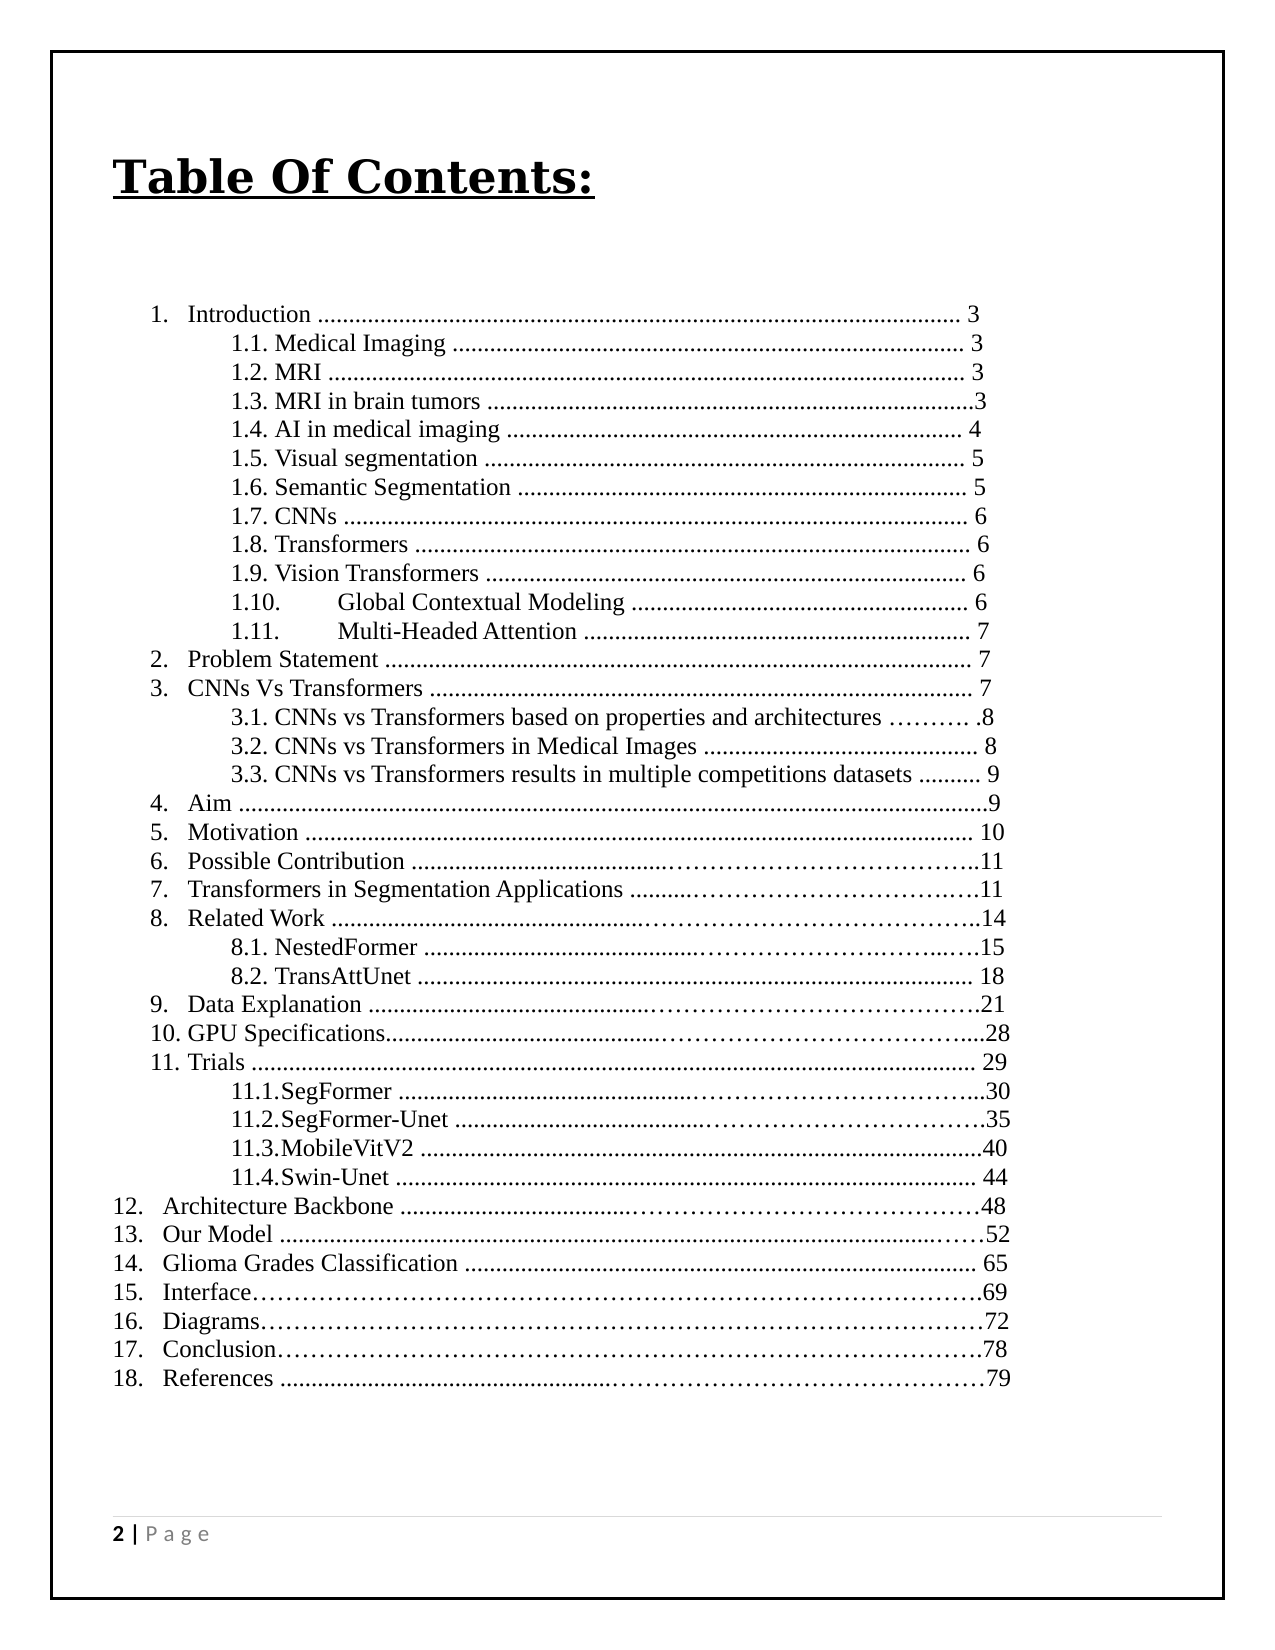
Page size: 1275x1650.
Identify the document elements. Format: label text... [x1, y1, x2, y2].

list Aim ........................................................................................................................9 [150, 788, 1162, 817]
list Vision Transformers ............................................................................. 6 [231, 558, 1162, 587]
list Diagrams……………………………………………………………………………72 [112, 1306, 1162, 1334]
list Semantic Segmentation ........................................................................ 5 [231, 472, 1162, 501]
list CNNs vs Transformers in Medical Images ............................................ 8 [231, 731, 1162, 759]
list Introduction ....................................................................................................... 3 [150, 299, 1162, 328]
list MRI ...................................................................................................... 3 [231, 357, 1162, 386]
list CNNs .................................................................................................... 6 [231, 501, 1162, 529]
list MobileVitV2 ..........................................................................................40 [231, 1133, 1162, 1162]
list NestedFormer ............................................………………….……...….15 [231, 932, 1162, 961]
list Multi-Headed Attention .............................................................. 7 [231, 616, 1162, 644]
list Transformers in Segmentation Applications ..........………………………….….11 [150, 874, 1162, 903]
list TransAttUnet ......................................................................................... 18 [231, 961, 1162, 989]
list CNNs vs Transformers results in multiple competitions datasets .......... 9 [231, 759, 1162, 788]
list Conclusion………………………………………………………………………….78 [112, 1334, 1162, 1363]
list MRI in brain tumors ..............................................................................3 [231, 386, 1162, 414]
list Interface…………………………………………………………………………….69 [112, 1277, 1162, 1306]
list CNNs vs Transformers based on properties and architectures ………. .8 [231, 702, 1162, 731]
list GPU Specifications............................................………………………………....28 [150, 1018, 1162, 1047]
list Architecture Backbone .....................................……………………………………48 [112, 1191, 1162, 1219]
list Motivation ........................................................................................................... 10 [150, 817, 1162, 846]
list SegFormer ...............................................……………………………...30 [231, 1076, 1162, 1104]
text Table Of Contents: [112, 150, 1162, 204]
list Visual segmentation ............................................................................. 5 [231, 443, 1162, 472]
list Related Work ..................................................…………………………………..14 [150, 903, 1162, 932]
list CNNs Vs Transformers ....................................................................................... 7 [150, 673, 1162, 702]
list SegFormer-Unet ........................................…………………………….35 [231, 1104, 1162, 1133]
list Trials .................................................................................................................... 29 [150, 1047, 1162, 1076]
list Global Contextual Modeling ...................................................... 6 [231, 587, 1162, 616]
list Medical Imaging .................................................................................. 3 [231, 328, 1162, 357]
list Possible Contribution .........................................………………………………..11 [150, 846, 1162, 874]
list References .....................................................………………………………………79 [112, 1363, 1162, 1392]
list Our Model .........................................................................................................……52 [112, 1219, 1162, 1248]
list Glioma Grades Classification .................................................................................. 65 [112, 1248, 1162, 1277]
list Problem Statement .............................................................................................. 7 [150, 644, 1162, 673]
list Data Explanation .............................................………………………………….21 [150, 989, 1162, 1018]
list Transformers ......................................................................................... 6 [231, 529, 1162, 558]
list Swin-Unet ............................................................................................. 44 [231, 1162, 1162, 1191]
list AI in medical imaging ......................................................................... 4 [231, 414, 1162, 443]
